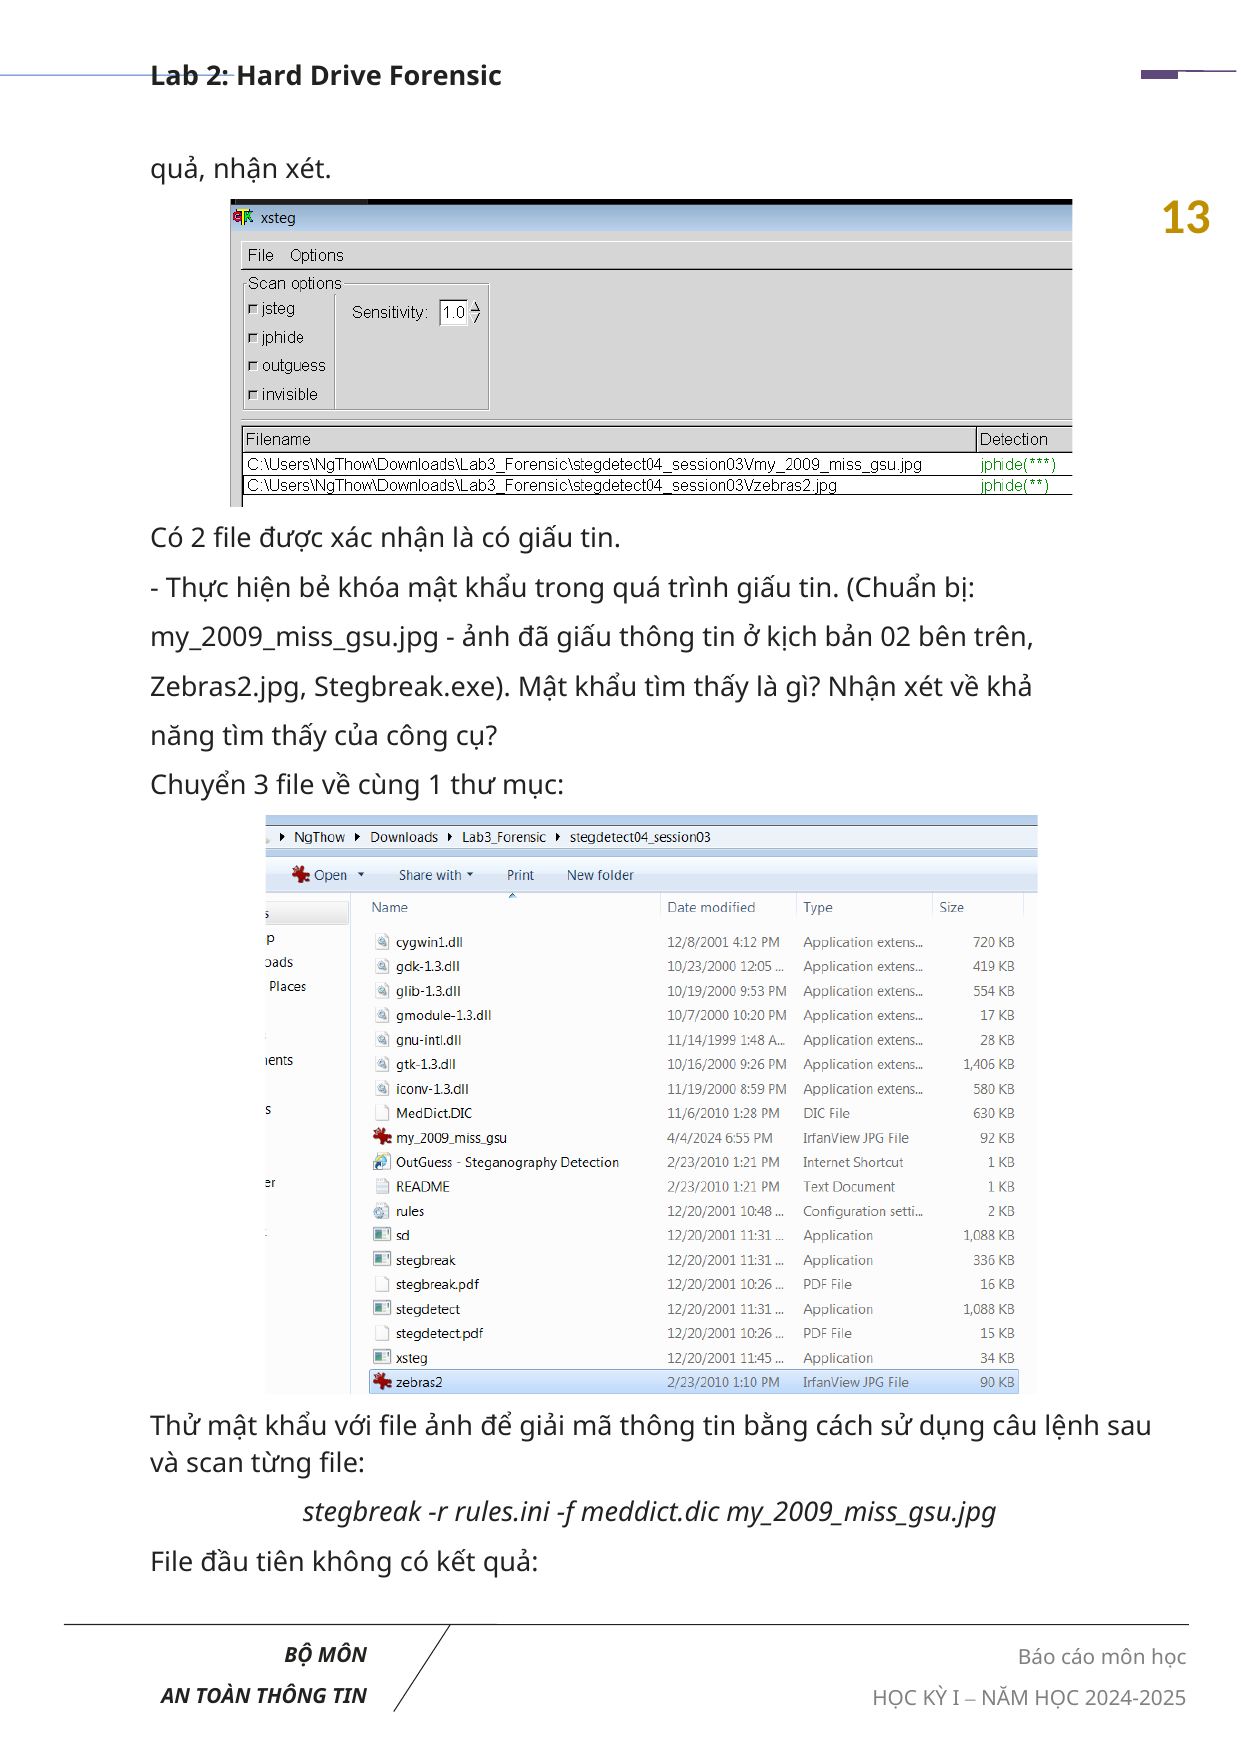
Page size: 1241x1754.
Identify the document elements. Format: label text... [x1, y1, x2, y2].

text quả, nhận xét. [150, 150, 1153, 187]
text File đầu tiên không có kết quả: [150, 1542, 1153, 1579]
text Zebras2.jpg, Stegbreak.exe). Mật khẩu tìm thấy là gì? Nhận xét về khả [150, 667, 1153, 704]
text Thử mật khẩu với file ảnh để giải mã thông tin bằng cách sử dụng câu lệnh sau và scan từng file: [150, 1407, 1153, 1480]
text Có 2 file được xác nhận là có giấu tin. [150, 519, 1153, 556]
text năng tìm thấy của công cụ? [150, 716, 1153, 753]
text stegbreak -r rules.ini -f meddict.dic my_2009_miss_gsu.jpg [150, 1493, 1153, 1530]
text - Thực hiện bẻ khóa mật khẩu trong quá trình giấu tin. (Chuẩn bị: [150, 568, 1153, 605]
text Chuyển 3 file về cùng 1 thư mục: [150, 766, 1153, 803]
text my_2009_miss_gsu.jpg - ảnh đã giấu thông tin ở kịch bản 02 bên trên, [150, 618, 1153, 654]
